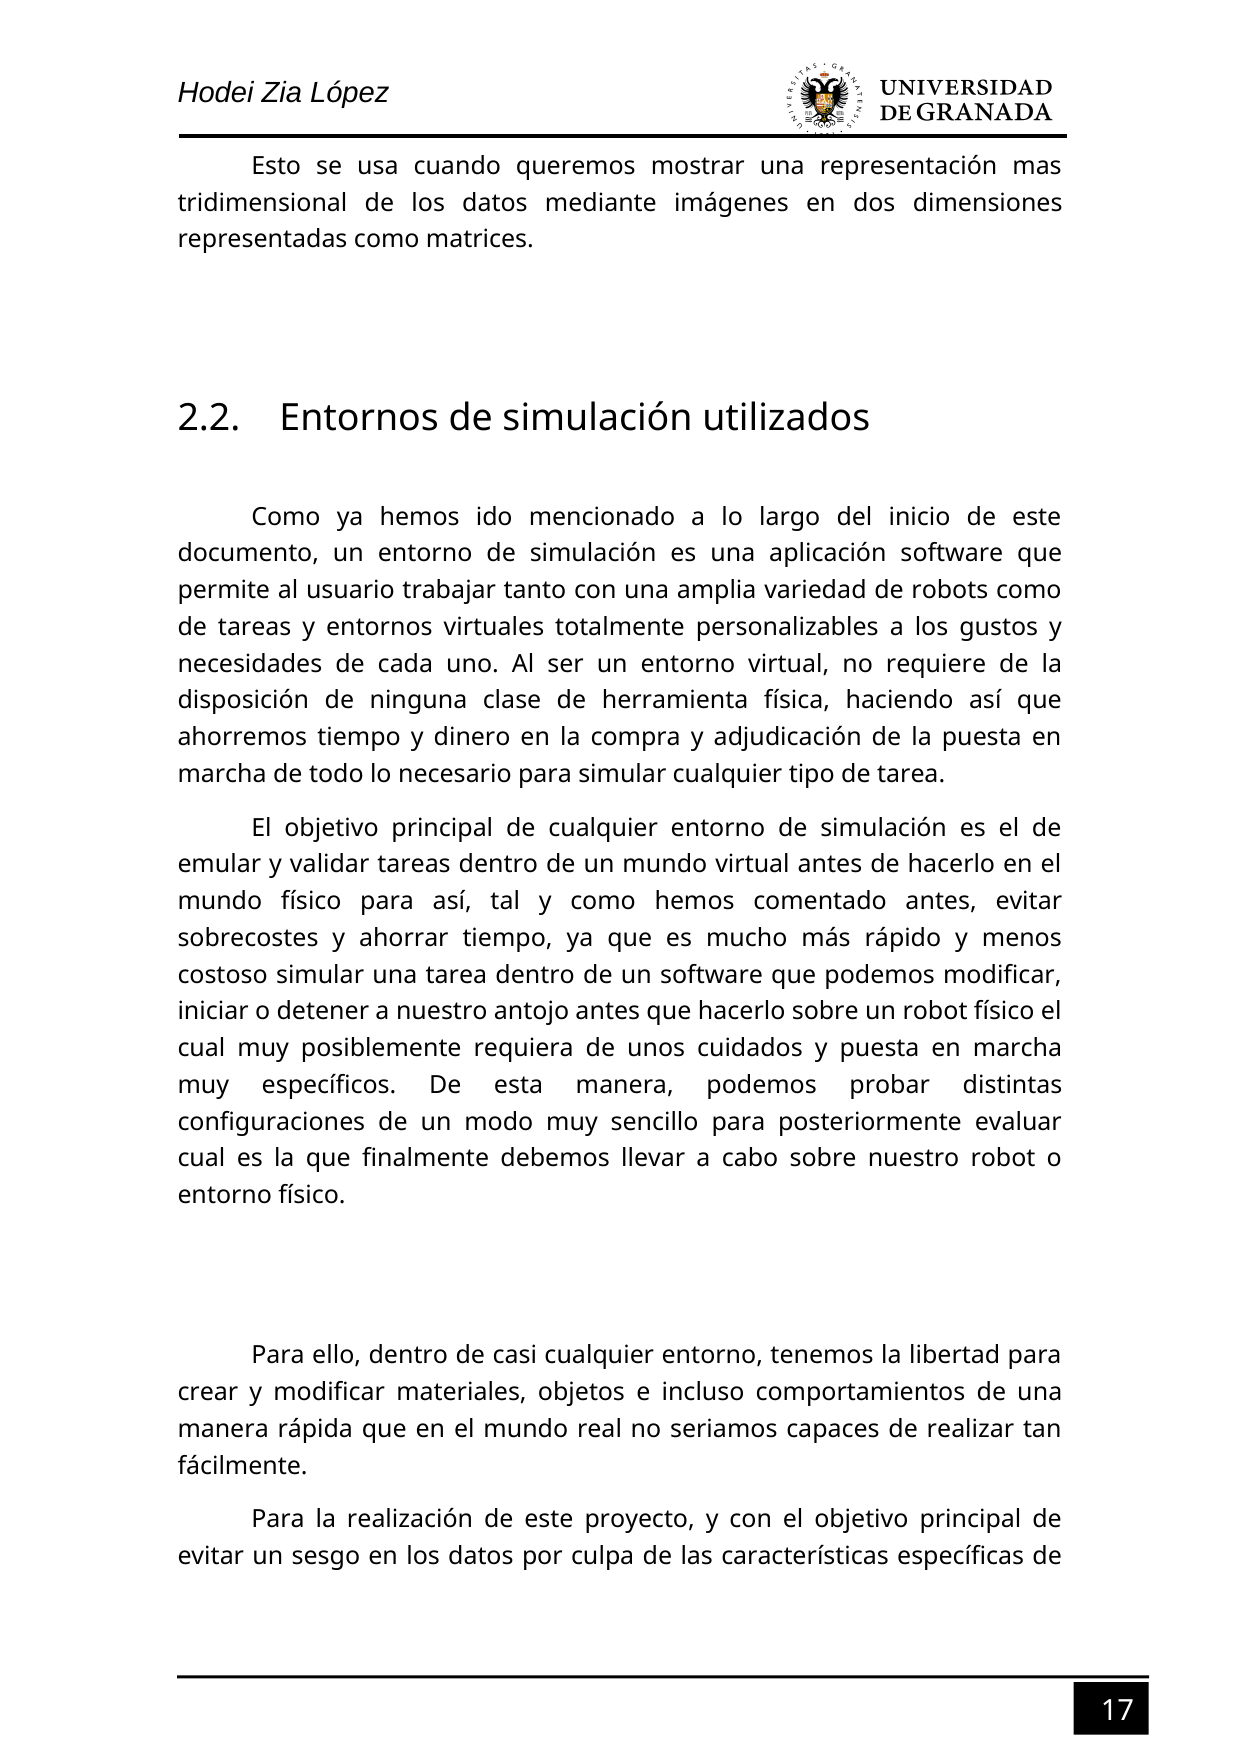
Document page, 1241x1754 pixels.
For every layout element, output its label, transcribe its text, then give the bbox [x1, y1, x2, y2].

subtitle 2.2. Entornos de simulación utilizados [177, 390, 1063, 441]
text Esto se usa cuando queremos mostrar una representación mas tridimensional de los datos mediante imágenes en dos dimensiones representadas como matrices. [177, 148, 1063, 255]
picture [777, 56, 1059, 144]
text Para ello, dentro de casi cualquier entorno, tenemos la libertad para crear y modificar materiales, objetos e incluso comportamientos de una manera rápida que en el mundo real no seriamos capaces de realizar tan fácilmente. [177, 1337, 1063, 1482]
text El objetivo principal de cualquier entorno de simulación es el de emular y validar tareas dentro de un mundo virtual antes de hacerlo en el mundo físico para así, tal y como hemos comentado antes, evitar sobrecostes y ahorrar tiempo, ya que es mucho más rápido y menos costoso simular una tarea dentro de un software que podemos modificar, iniciar o detener a nuestro antojo antes que hacerlo sobre un robot físico el cual muy posiblemente requiera de unos cuidados y puesta en marcha muy específicos. De esta manera, podemos probar distintas configuraciones de un modo muy sencillo para posteriormente evaluar cual es la que finalmente debemos llevar a cabo sobre nuestro robot o entorno físico. [177, 809, 1063, 1211]
text Como ya hemos ido mencionado a lo largo del inicio de este documento, un entorno de simulación es una aplicación software que permite al usuario trabajar tanto con una amplia variedad de robots como de tareas y entornos virtuales totalmente personalizables a los gustos y necesidades de cada uno. Al ser un entorno virtual, no requiere de la disposición de ninguna clase de herramienta física, haciendo así que ahorremos tiempo y dinero en la compra y adjudicación de la puesta en marcha de todo lo necesario para simular cualquier tipo de tarea. [177, 498, 1063, 790]
